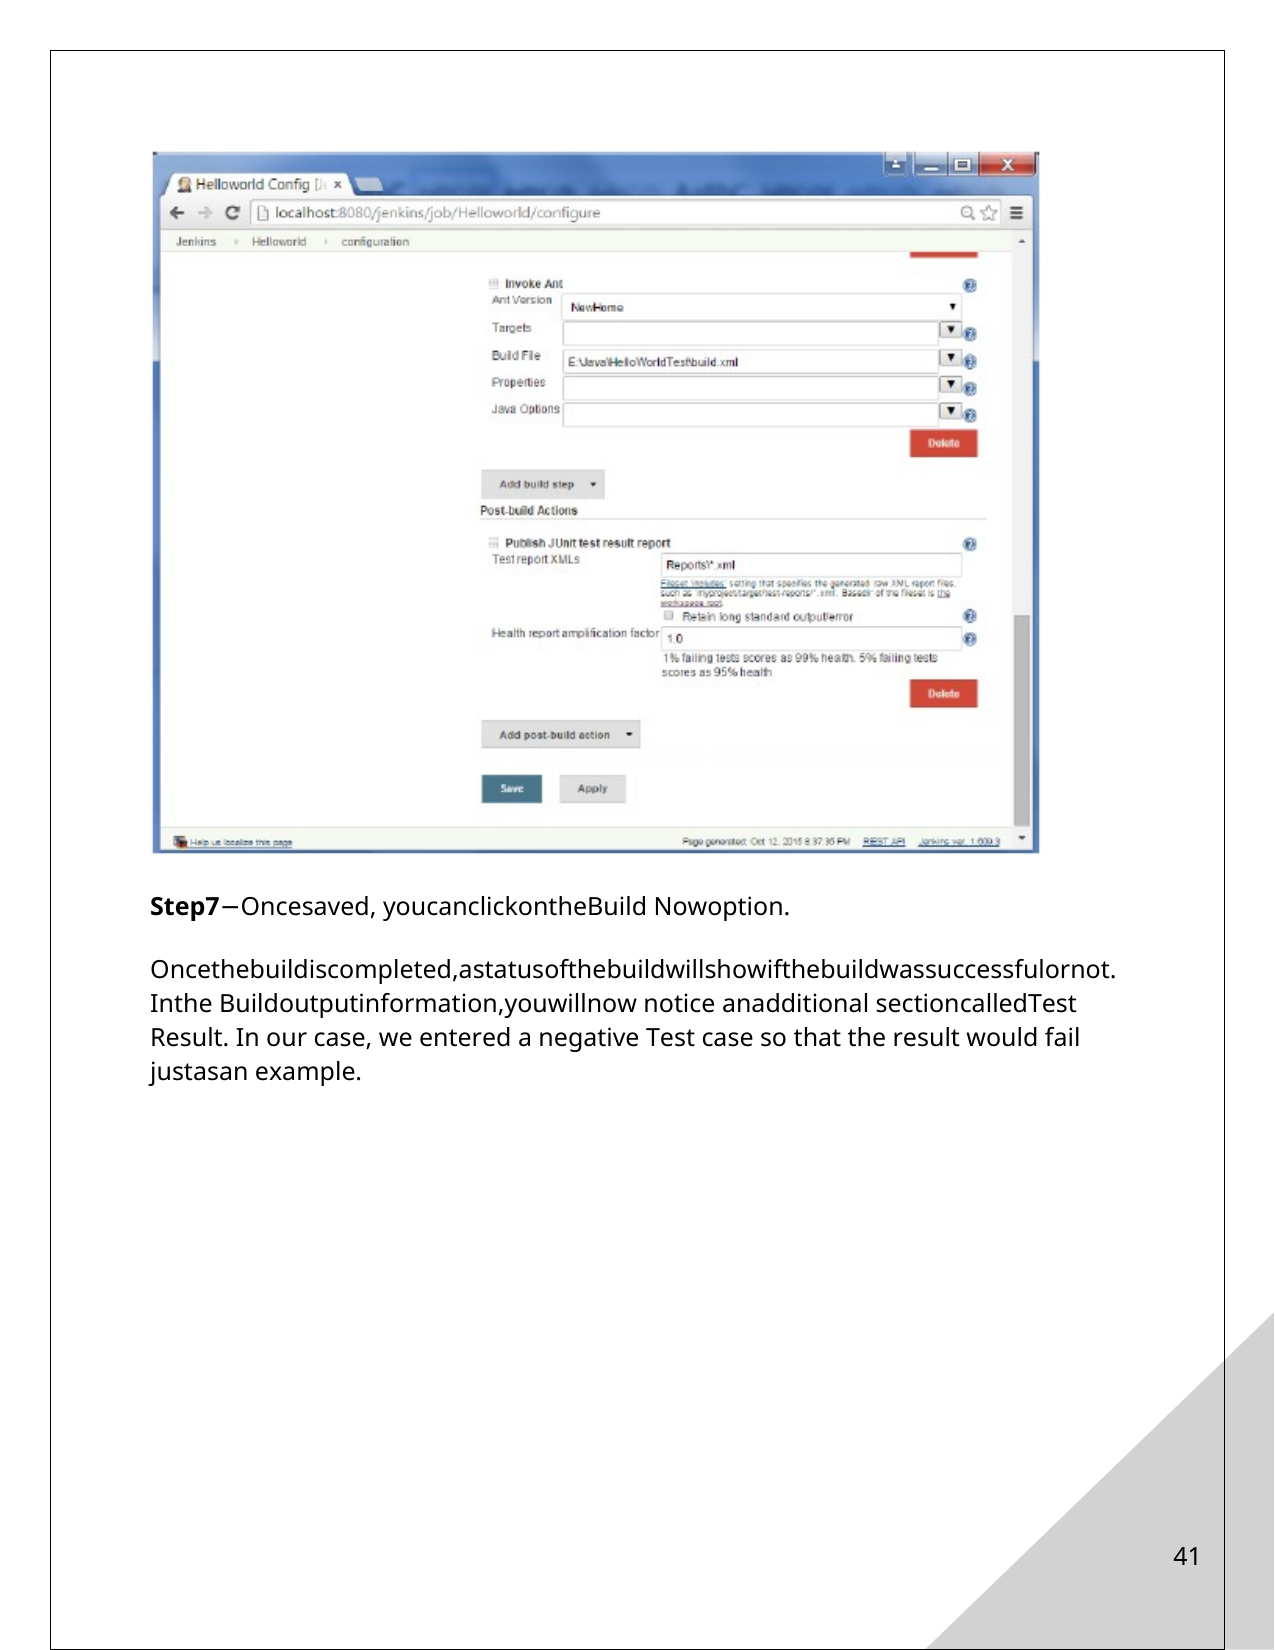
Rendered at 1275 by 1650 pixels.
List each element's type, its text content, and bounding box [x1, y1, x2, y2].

picture [150, 150, 1041, 855]
text Oncethebuildiscompleted,astatusofthebuildwillshowifthebuildwassuccessfulornot. Inthe Buildoutputinformation,youwillnow notice anadditional sectioncalledTest Result. In our case, we entered a negative Test case so that the result would fail justasan example. [150, 951, 1121, 1088]
text Step7−Oncesaved, youcanclickontheBuild Nowoption. [150, 888, 1214, 922]
